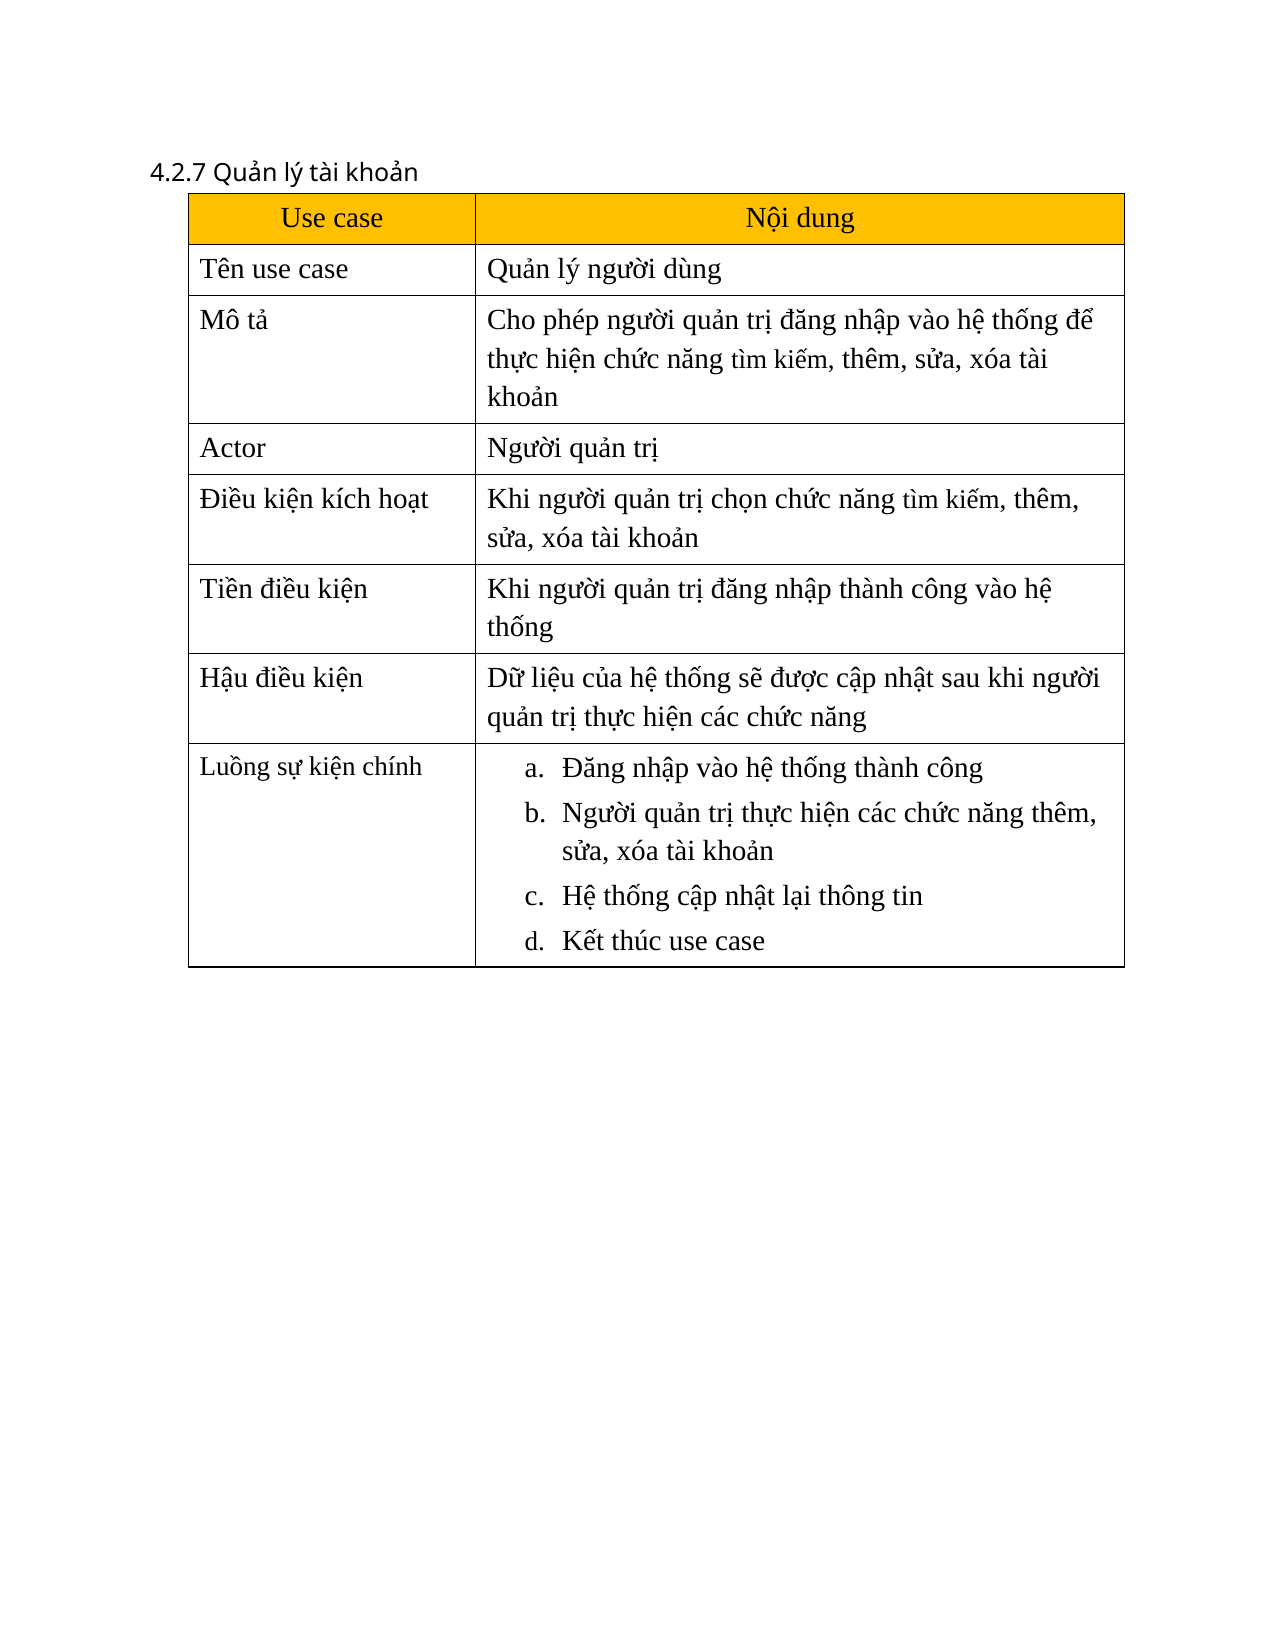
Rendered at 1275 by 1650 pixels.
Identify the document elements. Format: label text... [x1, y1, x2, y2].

subtitle 4.2.7 Quản lý tài khoản [150, 154, 1125, 188]
table_cell Mô tả [189, 296, 475, 423]
table_cell Actor [189, 424, 475, 474]
table_header Use case [189, 194, 475, 244]
table_cell Người quản trị [476, 424, 1124, 474]
table_cell Tên use case [189, 245, 475, 295]
table_cell Cho phép người quản trị đăng nhập vào hệ thống để thực hiện chức năng tìm kiếm, thêm, sửa, xóa tài khoản [476, 296, 1124, 423]
table_cell Khi người quản trị đăng nhập thành công vào hệ thống [476, 565, 1124, 653]
table_cell Dữ liệu của hệ thống sẽ được cập nhật sau khi người quản trị thực hiện các chức năng [476, 654, 1124, 743]
table_cell Tiền điều kiện [189, 565, 475, 653]
table_cell Khi người quản trị chọn chức năng tìm kiếm, thêm, sửa, xóa tài khoản [476, 475, 1124, 564]
table_cell Quản lý người dùng [476, 245, 1124, 295]
table_cell Luồng sự kiện chính [189, 744, 475, 966]
table_cell Hậu điều kiện [189, 654, 475, 743]
table_cell Điều kiện kích hoạt [189, 475, 475, 564]
table_header Nội dung [476, 194, 1124, 244]
table_cell Đăng nhập vào hệ thống thành công Người quản trị thực hiện các chức năng thêm, sửa, xóa tài khoản Hệ thống cập nhật lại thông tin Kết thúc use case [476, 744, 1124, 966]
